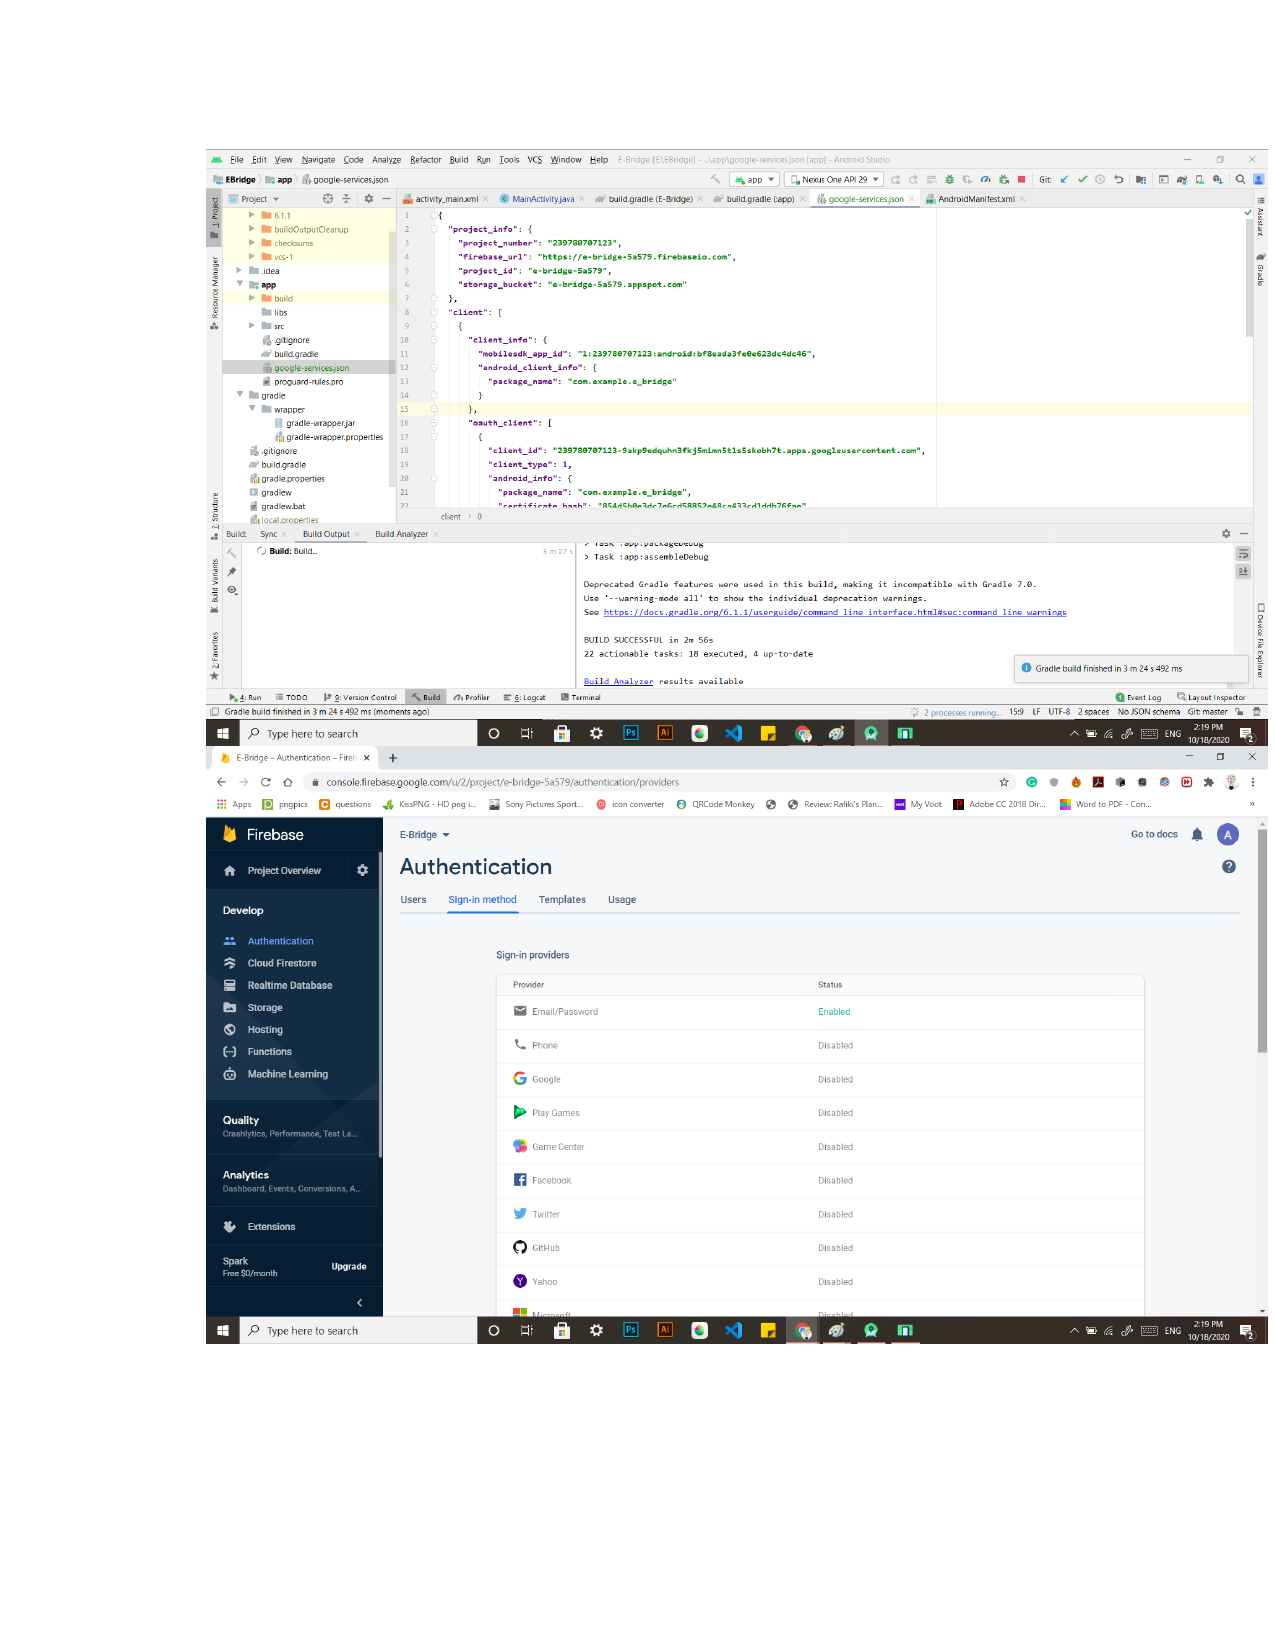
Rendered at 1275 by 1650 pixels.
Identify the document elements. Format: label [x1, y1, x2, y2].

picture [206, 149, 1268, 1344]
